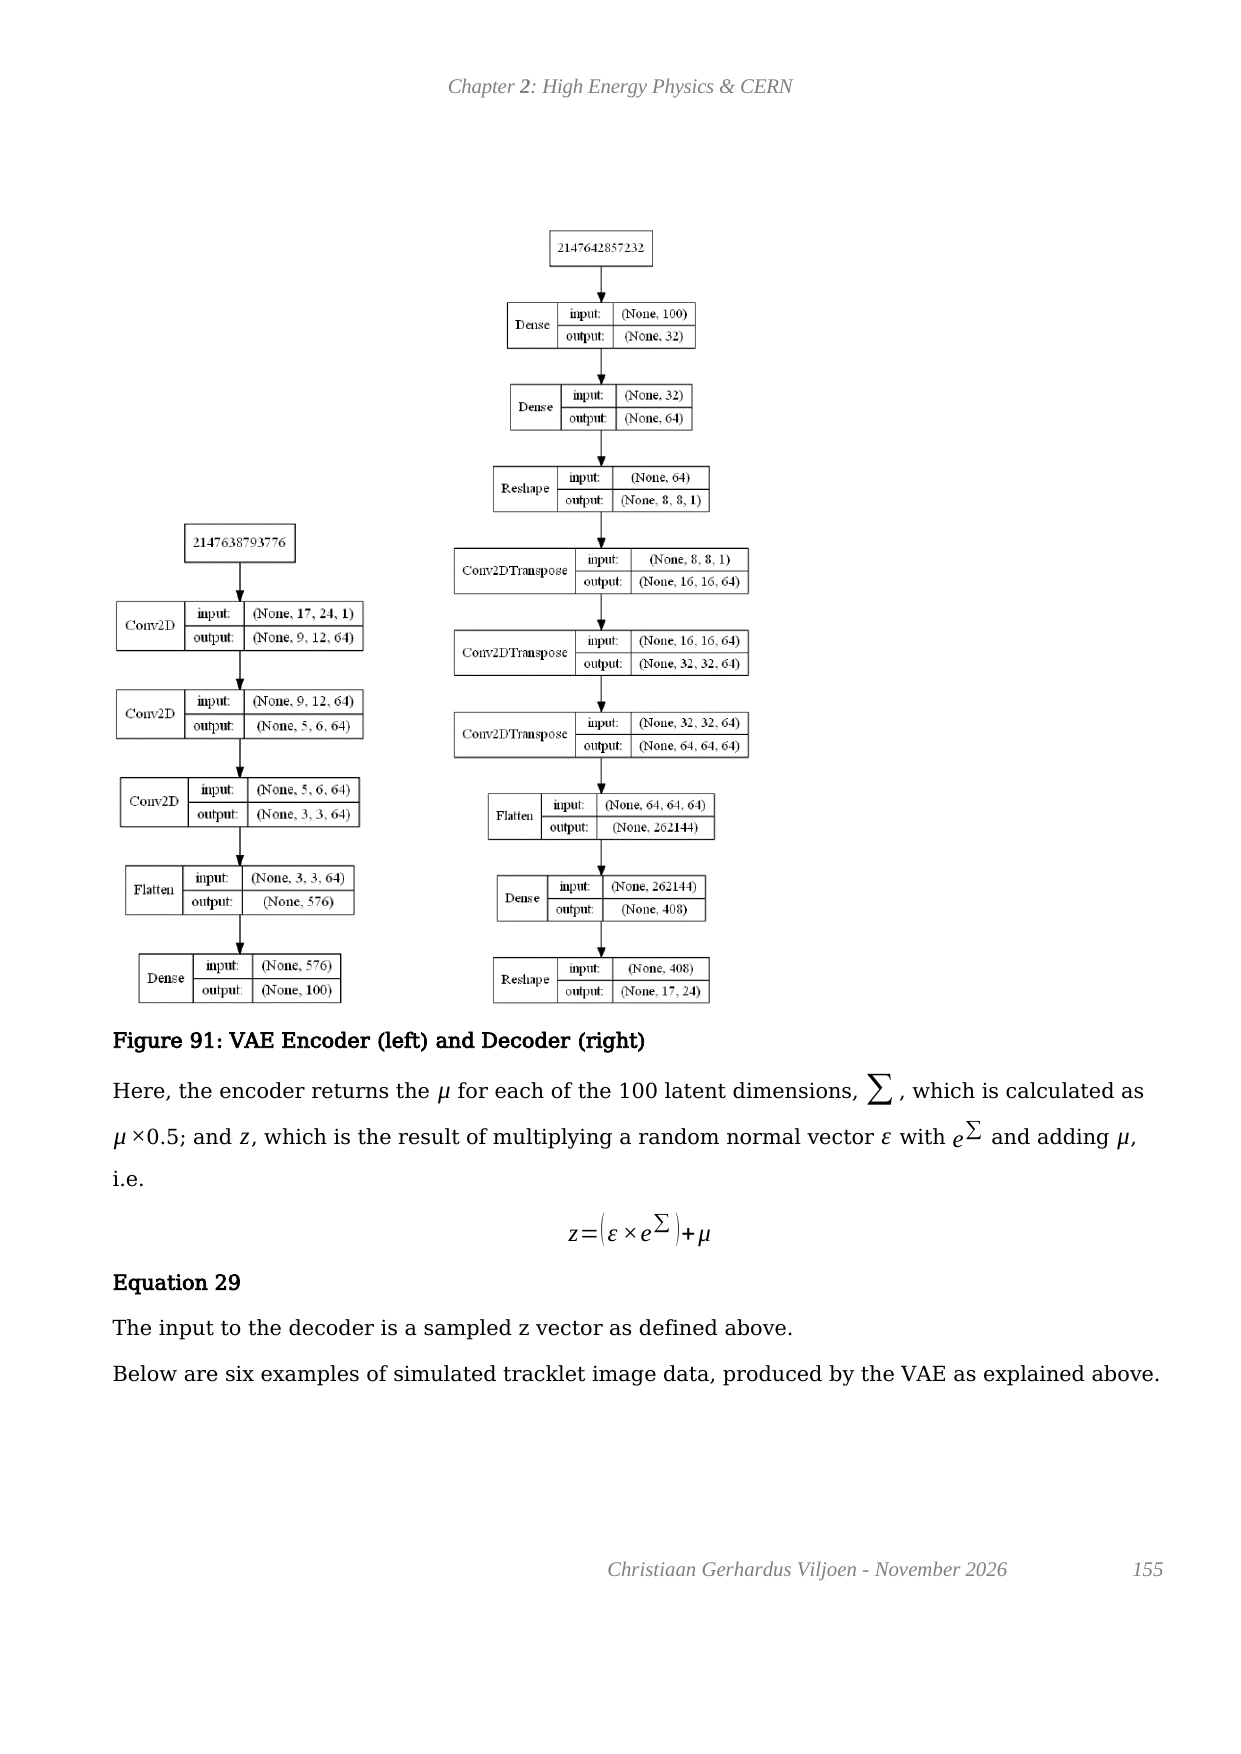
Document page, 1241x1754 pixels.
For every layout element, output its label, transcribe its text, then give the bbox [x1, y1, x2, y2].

text Below are six examples of simulated tracklet image data, produced by the VAE as explained above. [112, 1361, 1165, 1386]
text Here, the encoder returns the for each of the 100 latent dimensions, , which is calculated as 0.5; and , which is the result of multiplying a random normal vector with and adding , i.e. [112, 1073, 1165, 1191]
text The input to the decoder is a sampled z vector as defined above. [112, 1315, 1165, 1340]
picture [450, 226, 752, 1007]
picture [112, 519, 367, 1007]
